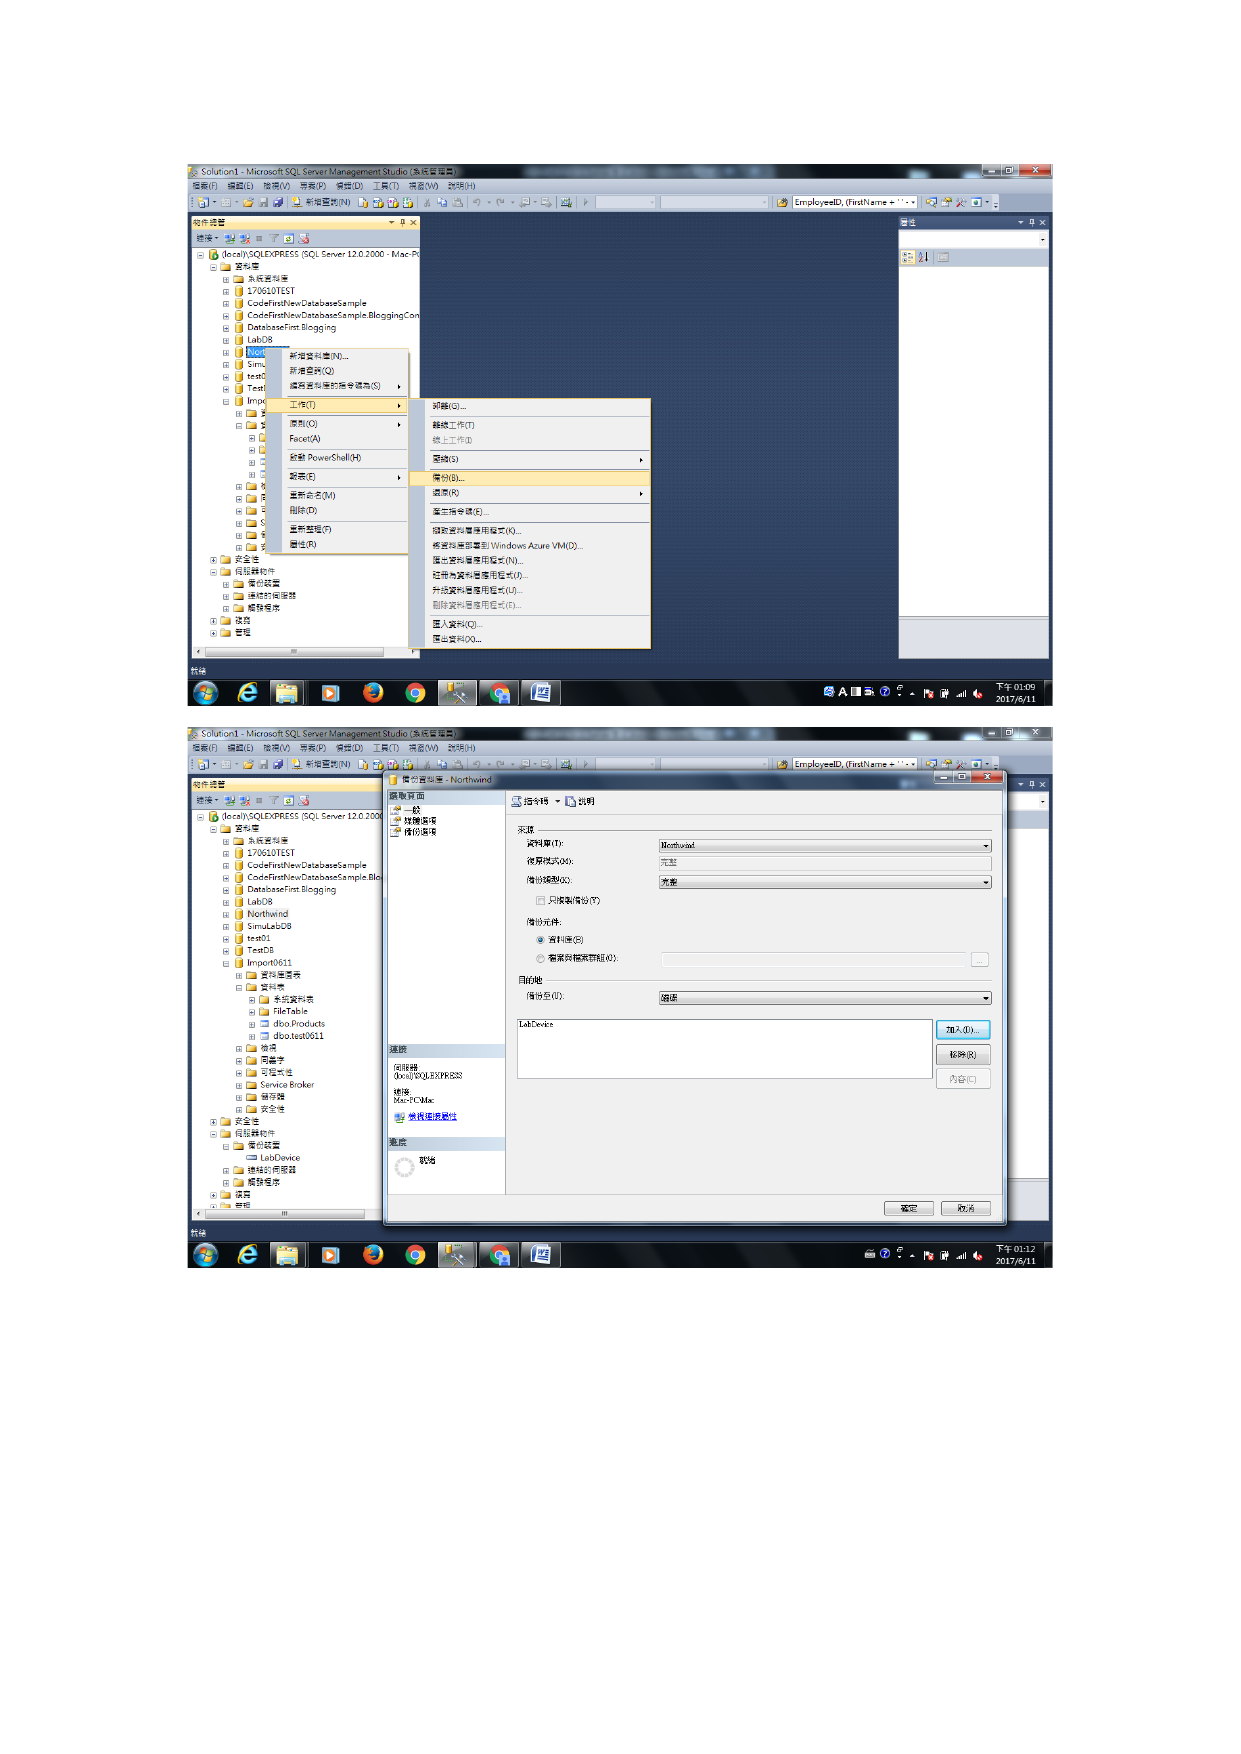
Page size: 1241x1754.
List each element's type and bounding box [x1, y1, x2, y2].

picture [187, 164, 1053, 706]
picture [187, 727, 1053, 1268]
